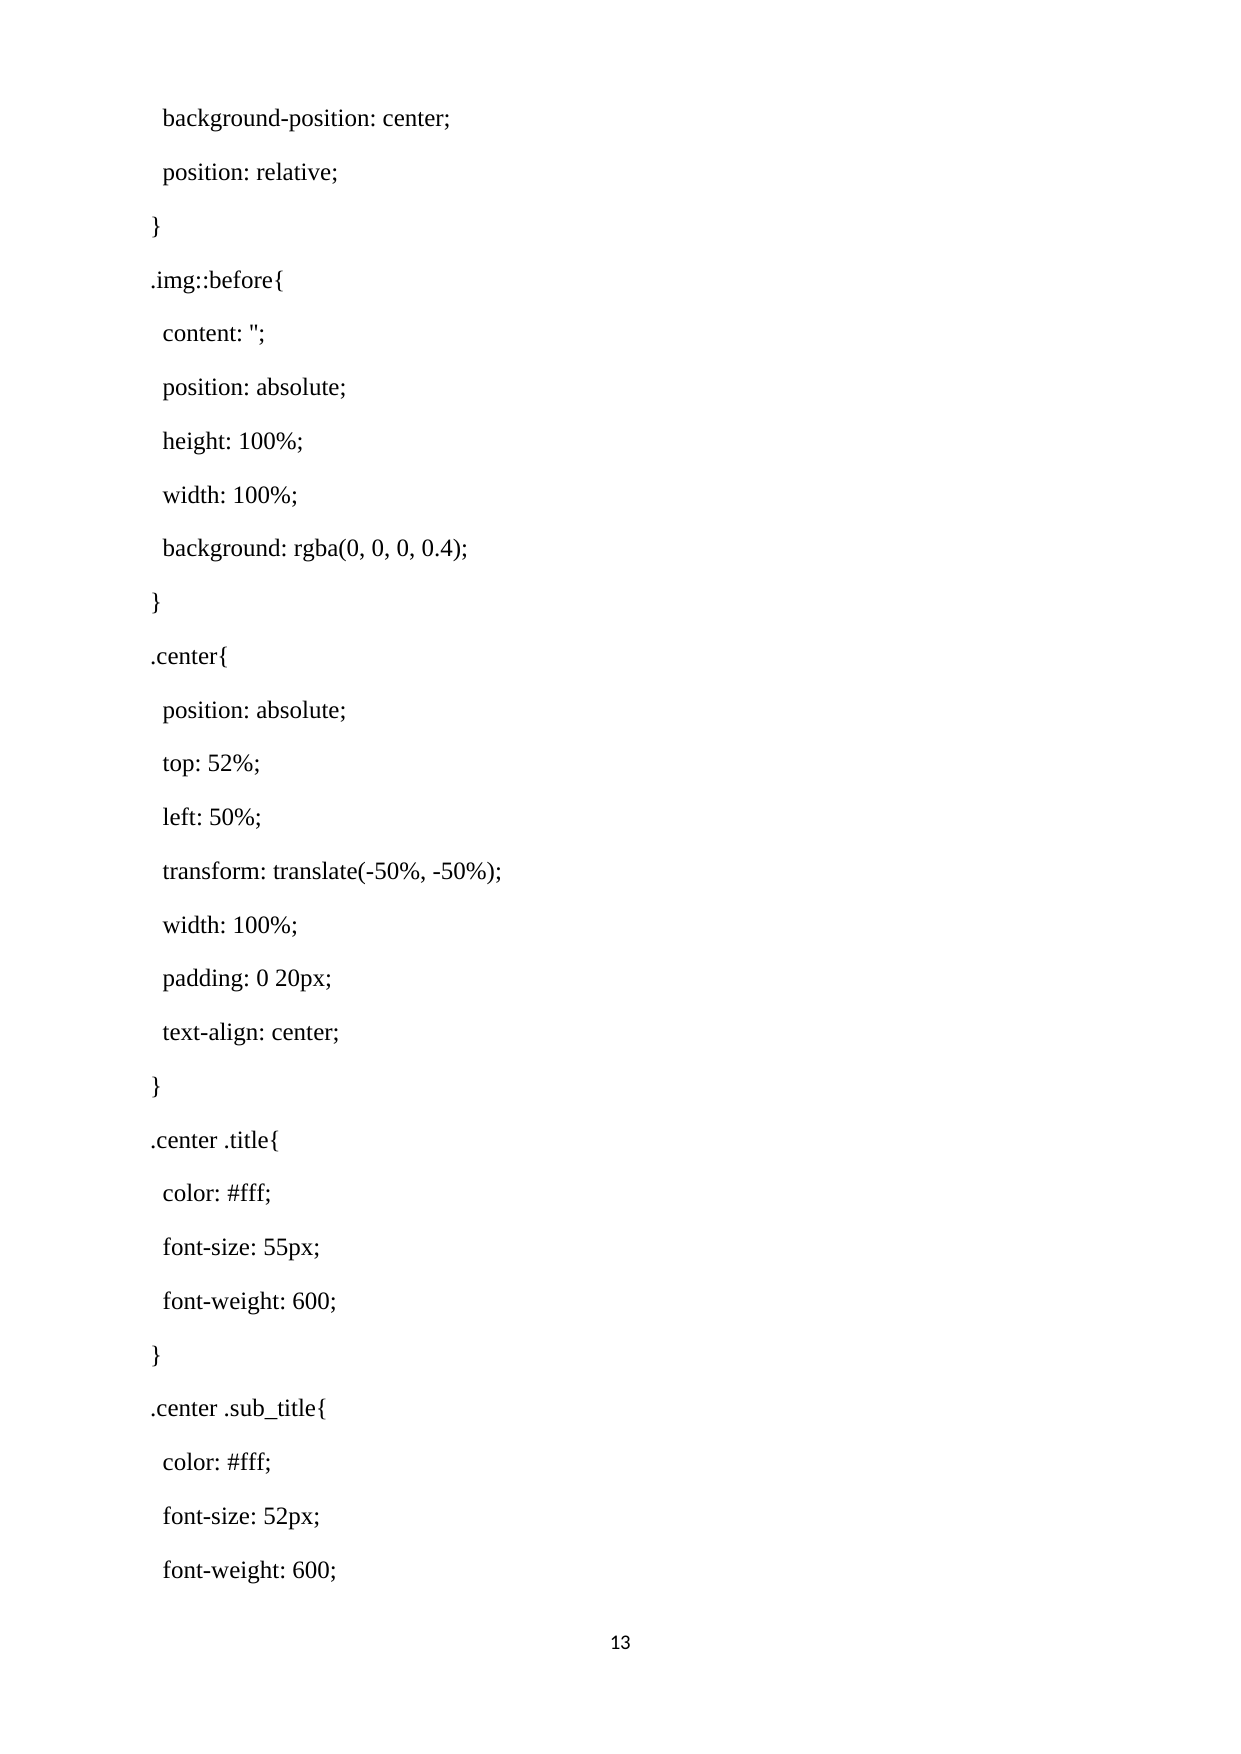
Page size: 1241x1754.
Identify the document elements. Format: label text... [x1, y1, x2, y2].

text left: 50%; [150, 802, 1090, 831]
text height: 100%; [150, 426, 1090, 455]
text } [150, 1071, 1090, 1100]
text .center{ [150, 641, 1090, 670]
text text-align: center; [150, 1017, 1090, 1046]
text content: ''; [150, 318, 1090, 347]
text font-size: 55px; [150, 1232, 1090, 1261]
text color: #fff; [150, 1178, 1090, 1207]
text .img::before{ [150, 265, 1090, 293]
text font-weight: 600; [150, 1555, 1090, 1583]
text top: 52%; [150, 748, 1090, 777]
text position: absolute; [150, 695, 1090, 723]
text background-position: center; [150, 103, 1090, 132]
text color: #fff; [150, 1447, 1090, 1476]
text position: absolute; [150, 372, 1090, 401]
text background: rgba(0, 0, 0, 0.4); [150, 533, 1090, 562]
text transform: translate(-50%, -50%); [150, 856, 1090, 885]
text font-size: 52px; [150, 1501, 1090, 1530]
text position: relative; [150, 157, 1090, 186]
text .center .sub_title{ [150, 1393, 1090, 1422]
text width: 100%; [150, 910, 1090, 938]
text font-weight: 600; [150, 1286, 1090, 1315]
text width: 100%; [150, 480, 1090, 508]
text } [150, 1340, 1090, 1368]
text padding: 0 20px; [150, 963, 1090, 992]
text } [150, 211, 1090, 240]
text .center .title{ [150, 1125, 1090, 1153]
text } [150, 587, 1090, 616]
